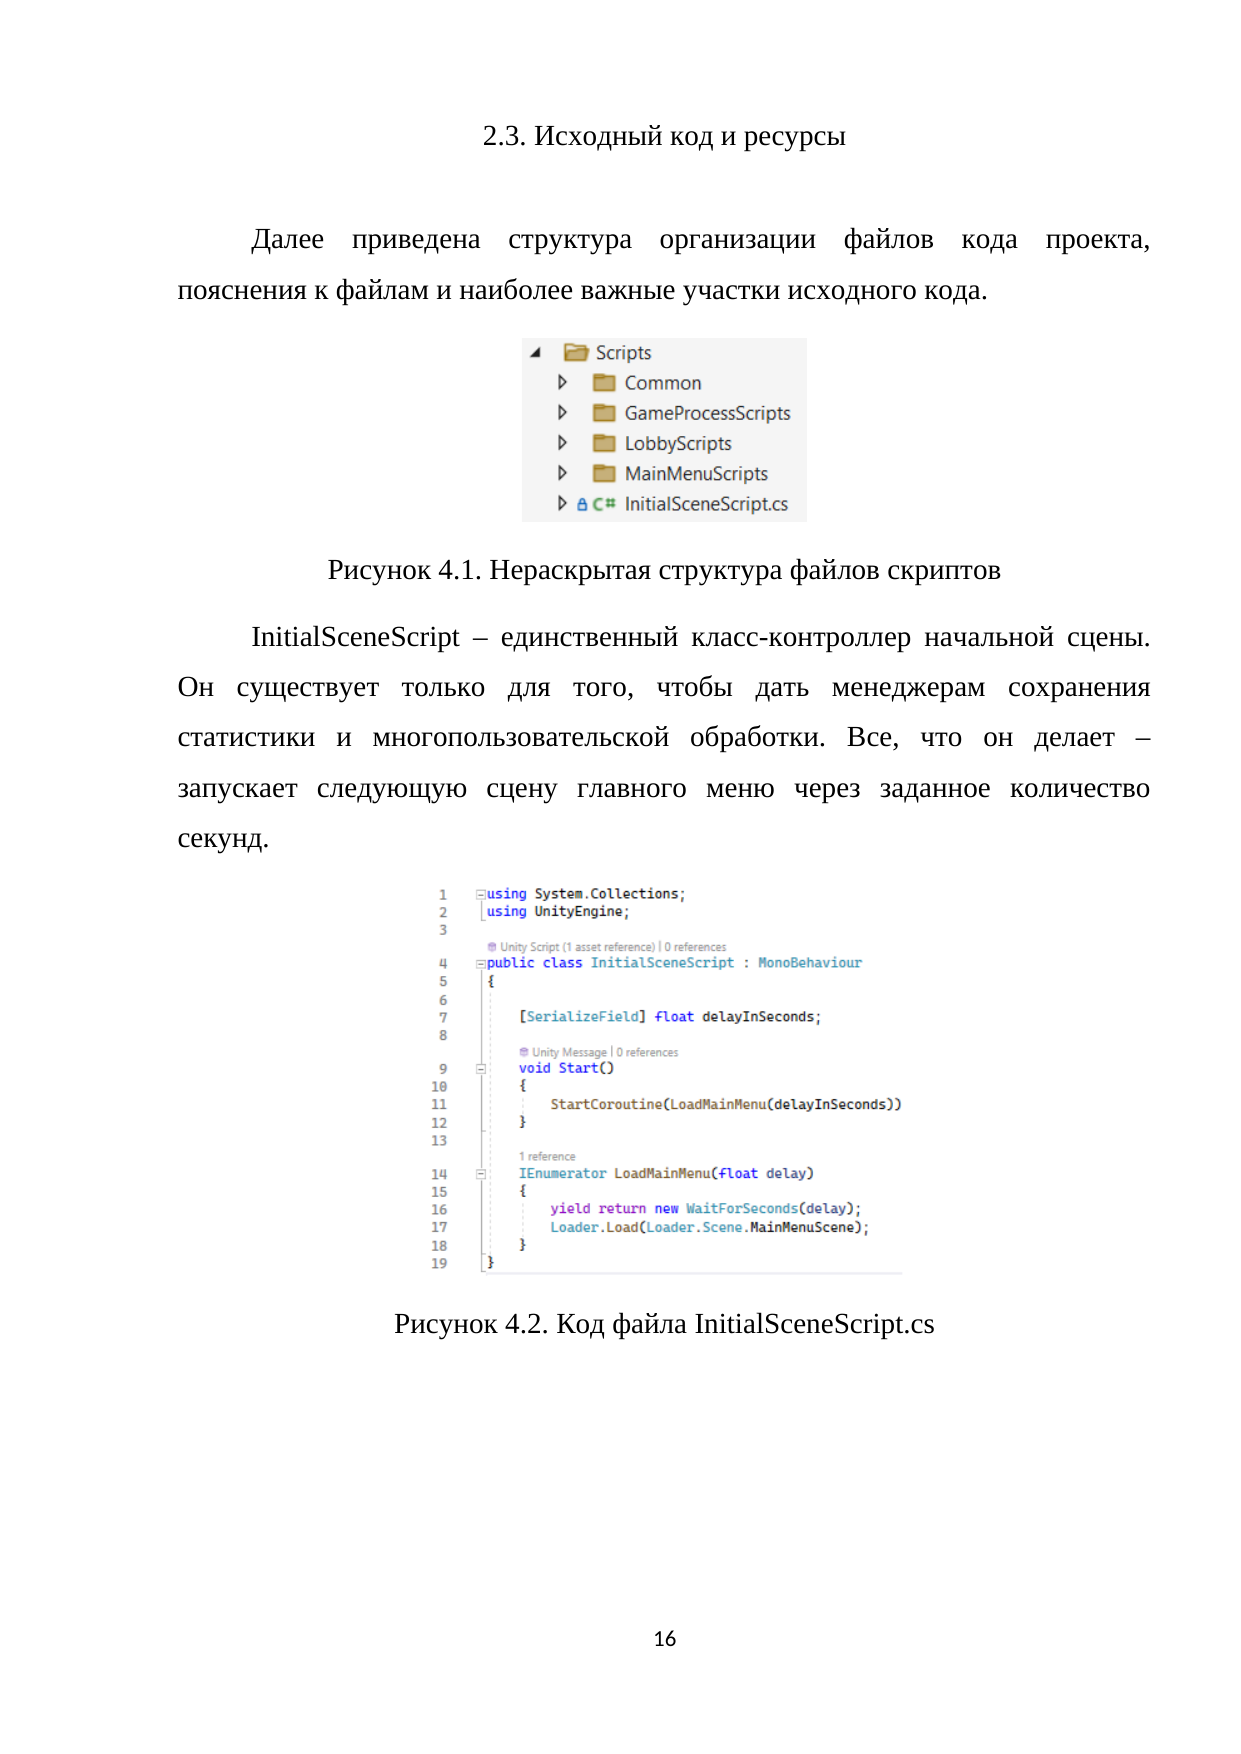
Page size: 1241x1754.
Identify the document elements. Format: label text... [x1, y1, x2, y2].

picture [426, 887, 903, 1276]
picture [521, 338, 807, 522]
text Рисунок 4.2. Код файла InitialSceneScript.cs [177, 1306, 1152, 1340]
subtitle Исходный код и ресурсы [177, 118, 1152, 152]
text InitialSceneScript – единственный класс-контроллер начальной сцены. Он существует только для того, чтобы дать менеджерам сохранения статистики и многопользовательской обработки. Все, что он делает – запускает следующую сцену главного меню через заданное количество секунд. [177, 619, 1152, 854]
text Рисунок 4.1. Нераскрытая структура файлов скриптов [177, 552, 1152, 585]
text Далее приведена структура организации файлов кода проекта, пояснения к файлам и наиболее важные участки исходного кода. [177, 221, 1152, 305]
